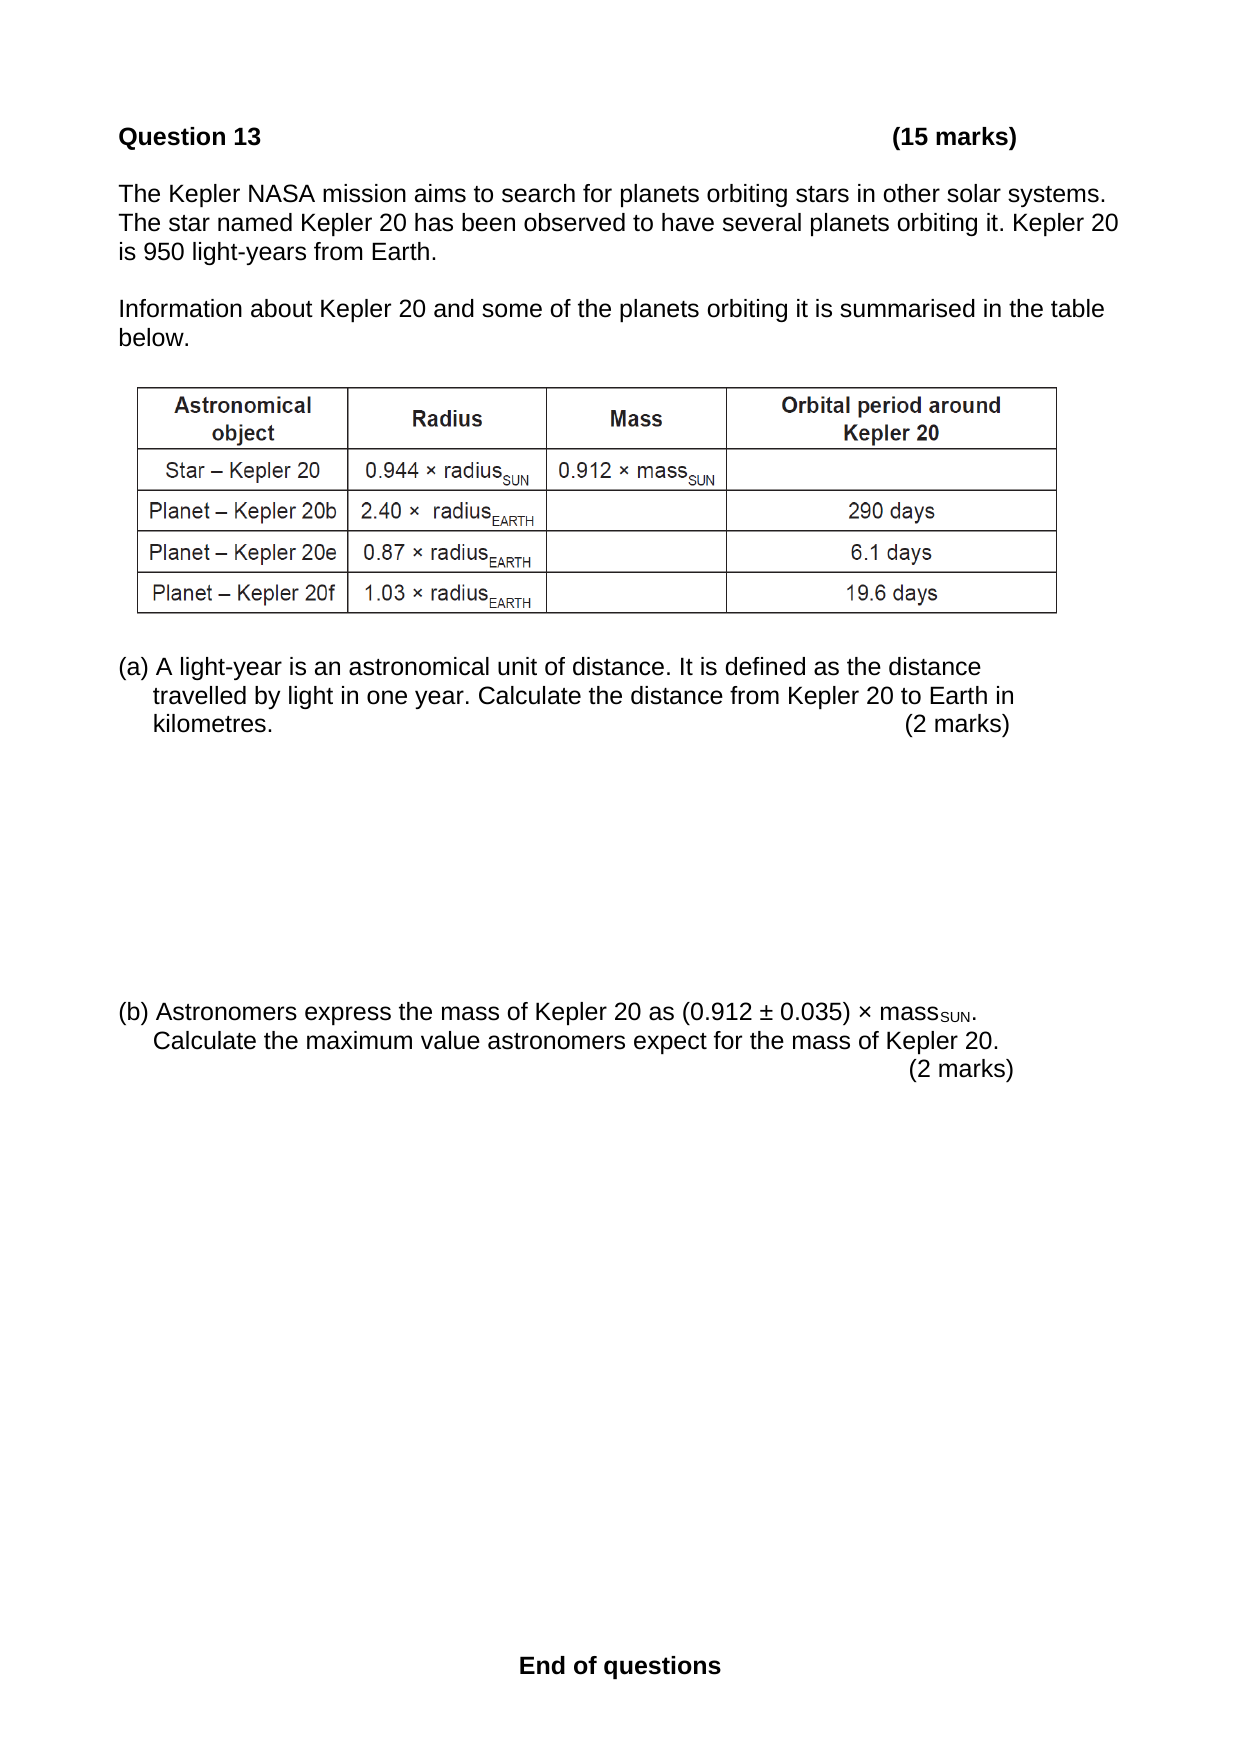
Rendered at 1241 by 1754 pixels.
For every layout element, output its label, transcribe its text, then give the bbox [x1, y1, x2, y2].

text kilometres. (2 marks) [118, 709, 1122, 738]
text Calculate the maximum value astronomers expect for the mass of Kepler 20. [118, 1026, 1122, 1054]
text Question 13 (15 marks) [118, 122, 1122, 150]
picture [118, 380, 1069, 624]
text (b) Astronomers express the mass of Kepler 20 as (0.912 ± 0.035) × massSUN. [118, 997, 1122, 1026]
text (2 marks) [118, 1054, 1122, 1083]
text The Kepler NASA mission aims to search for planets orbiting stars in other solar systems. The star named Kepler 20 has been observed to have several planets orbiting it. Kepler 20 is 950 light-years from Earth. [118, 179, 1122, 265]
text travelled by light in one year. Calculate the distance from Kepler 20 to Earth in [118, 681, 1122, 709]
text (a) A light-year is an astronomical unit of distance. It is defined as the distance [118, 652, 1122, 681]
text Information about Kepler 20 and some of the planets orbiting it is summarised in the table below. [118, 294, 1122, 352]
